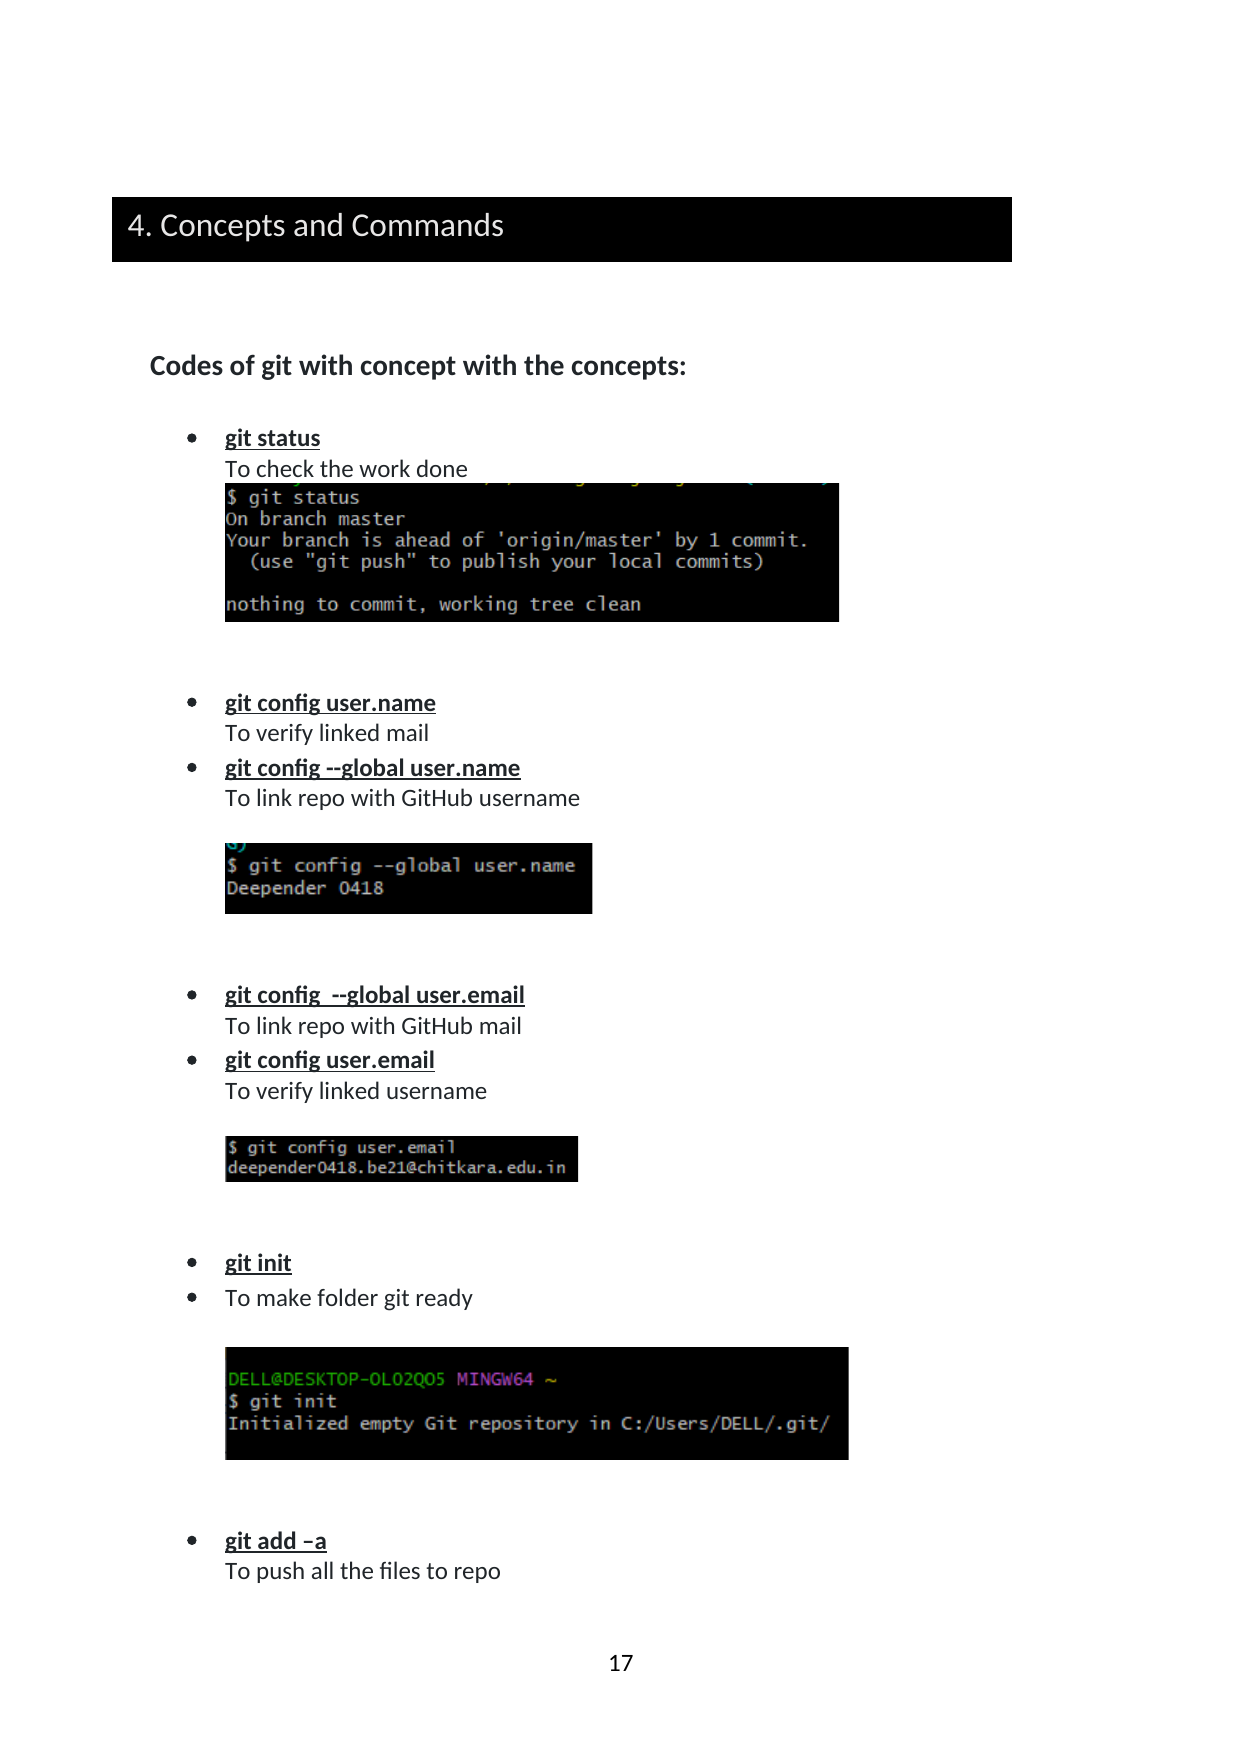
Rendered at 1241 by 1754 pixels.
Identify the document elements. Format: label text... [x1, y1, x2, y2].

list git config user.name [187, 687, 1090, 717]
list To verify linked mail [225, 717, 1090, 748]
picture [225, 1136, 579, 1182]
list To check the work done [225, 453, 1090, 483]
list git status [187, 422, 1090, 453]
text Codes of git with concept with the concepts: [150, 347, 1090, 383]
list To make folder git ready [187, 1282, 1090, 1312]
list git init [187, 1247, 1090, 1277]
list git config --global user.email [187, 979, 1090, 1010]
picture [225, 1347, 849, 1460]
list To push all the files to repo [225, 1555, 1090, 1586]
picture [225, 483, 840, 622]
list git config user.email [187, 1045, 1090, 1075]
picture [225, 843, 593, 914]
list To link repo with GitHub mail [225, 1010, 1090, 1040]
list To verify linked username [225, 1075, 1090, 1106]
list To link repo with GitHub username [225, 782, 1090, 813]
list git add –a [187, 1525, 1090, 1555]
list git config --global user.name [187, 752, 1090, 782]
